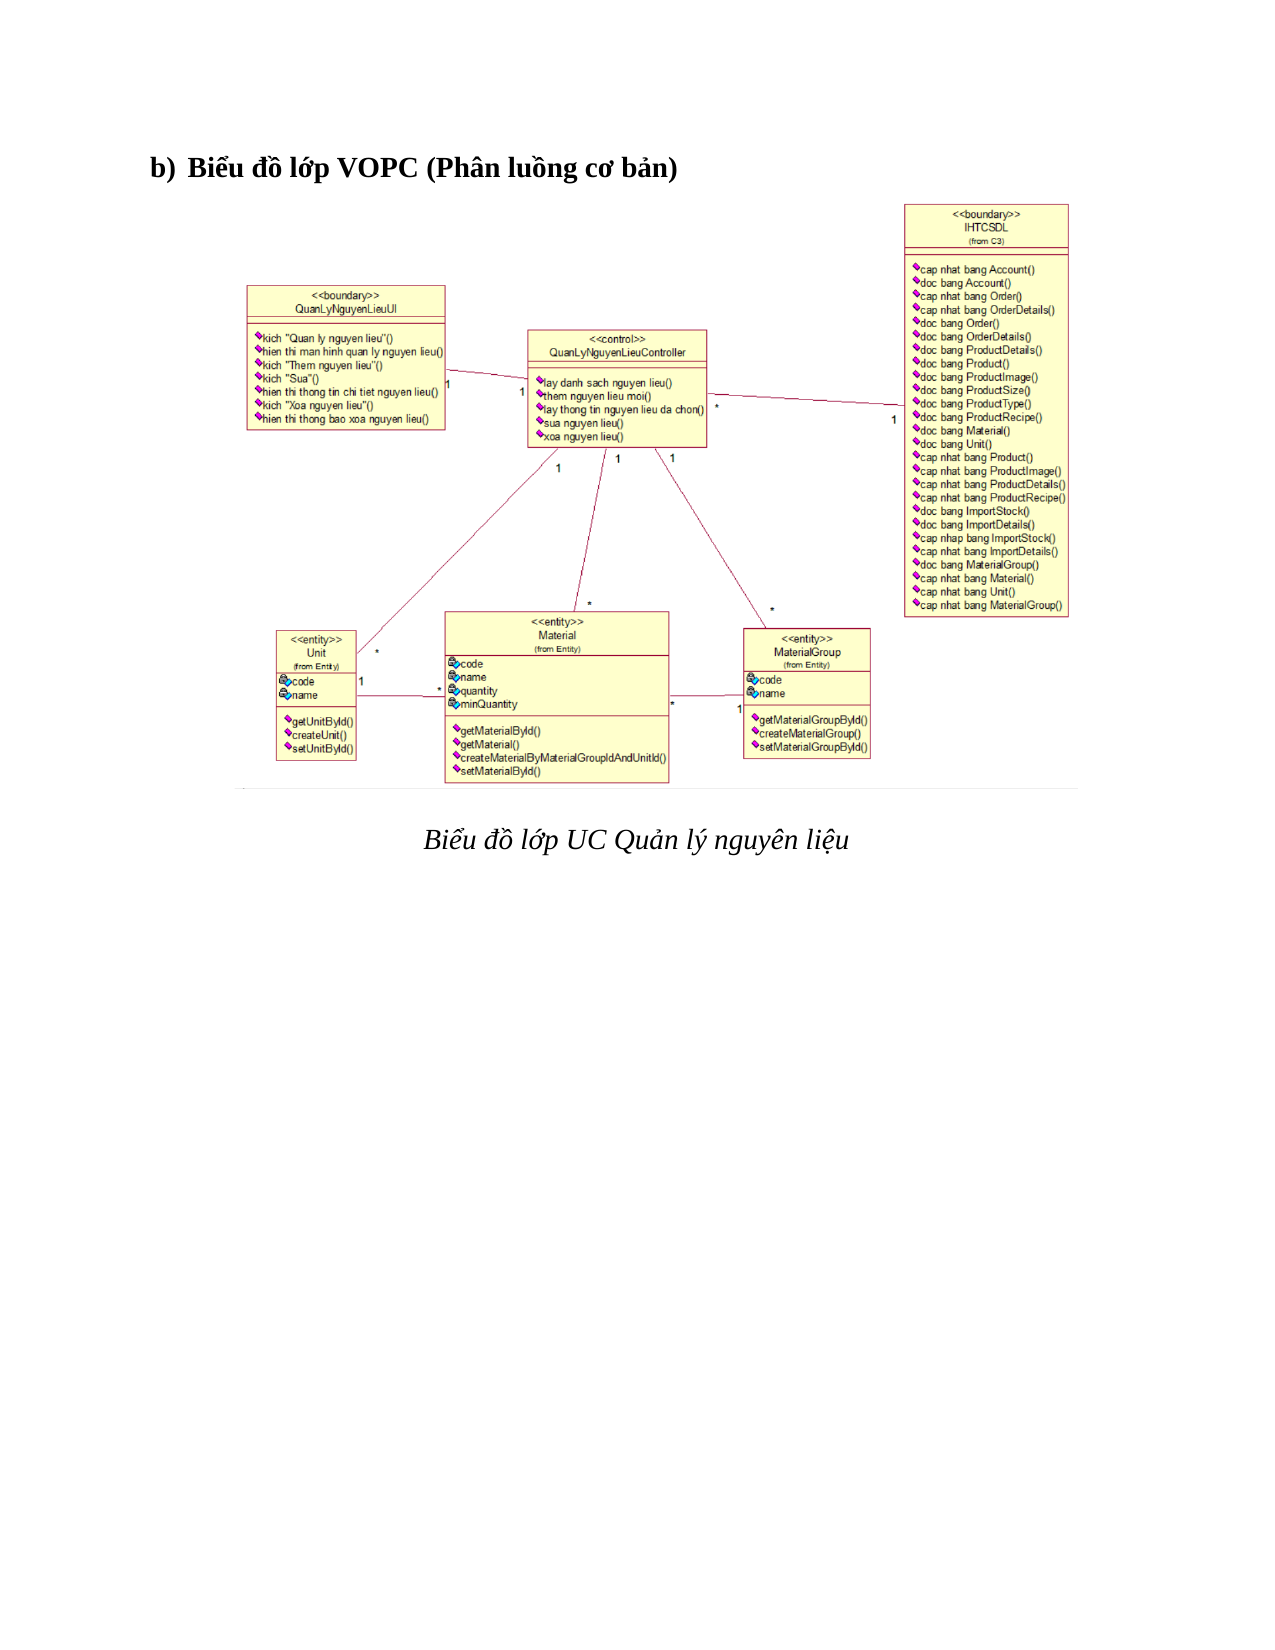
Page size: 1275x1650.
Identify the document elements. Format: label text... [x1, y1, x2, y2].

list Biểu đồ lớp VOPC (Phân luồng cơ bản) [150, 150, 1125, 183]
text Biểu đồ lớp UC Quản lý nguyên liệu [150, 822, 1125, 856]
picture [234, 200, 1078, 789]
